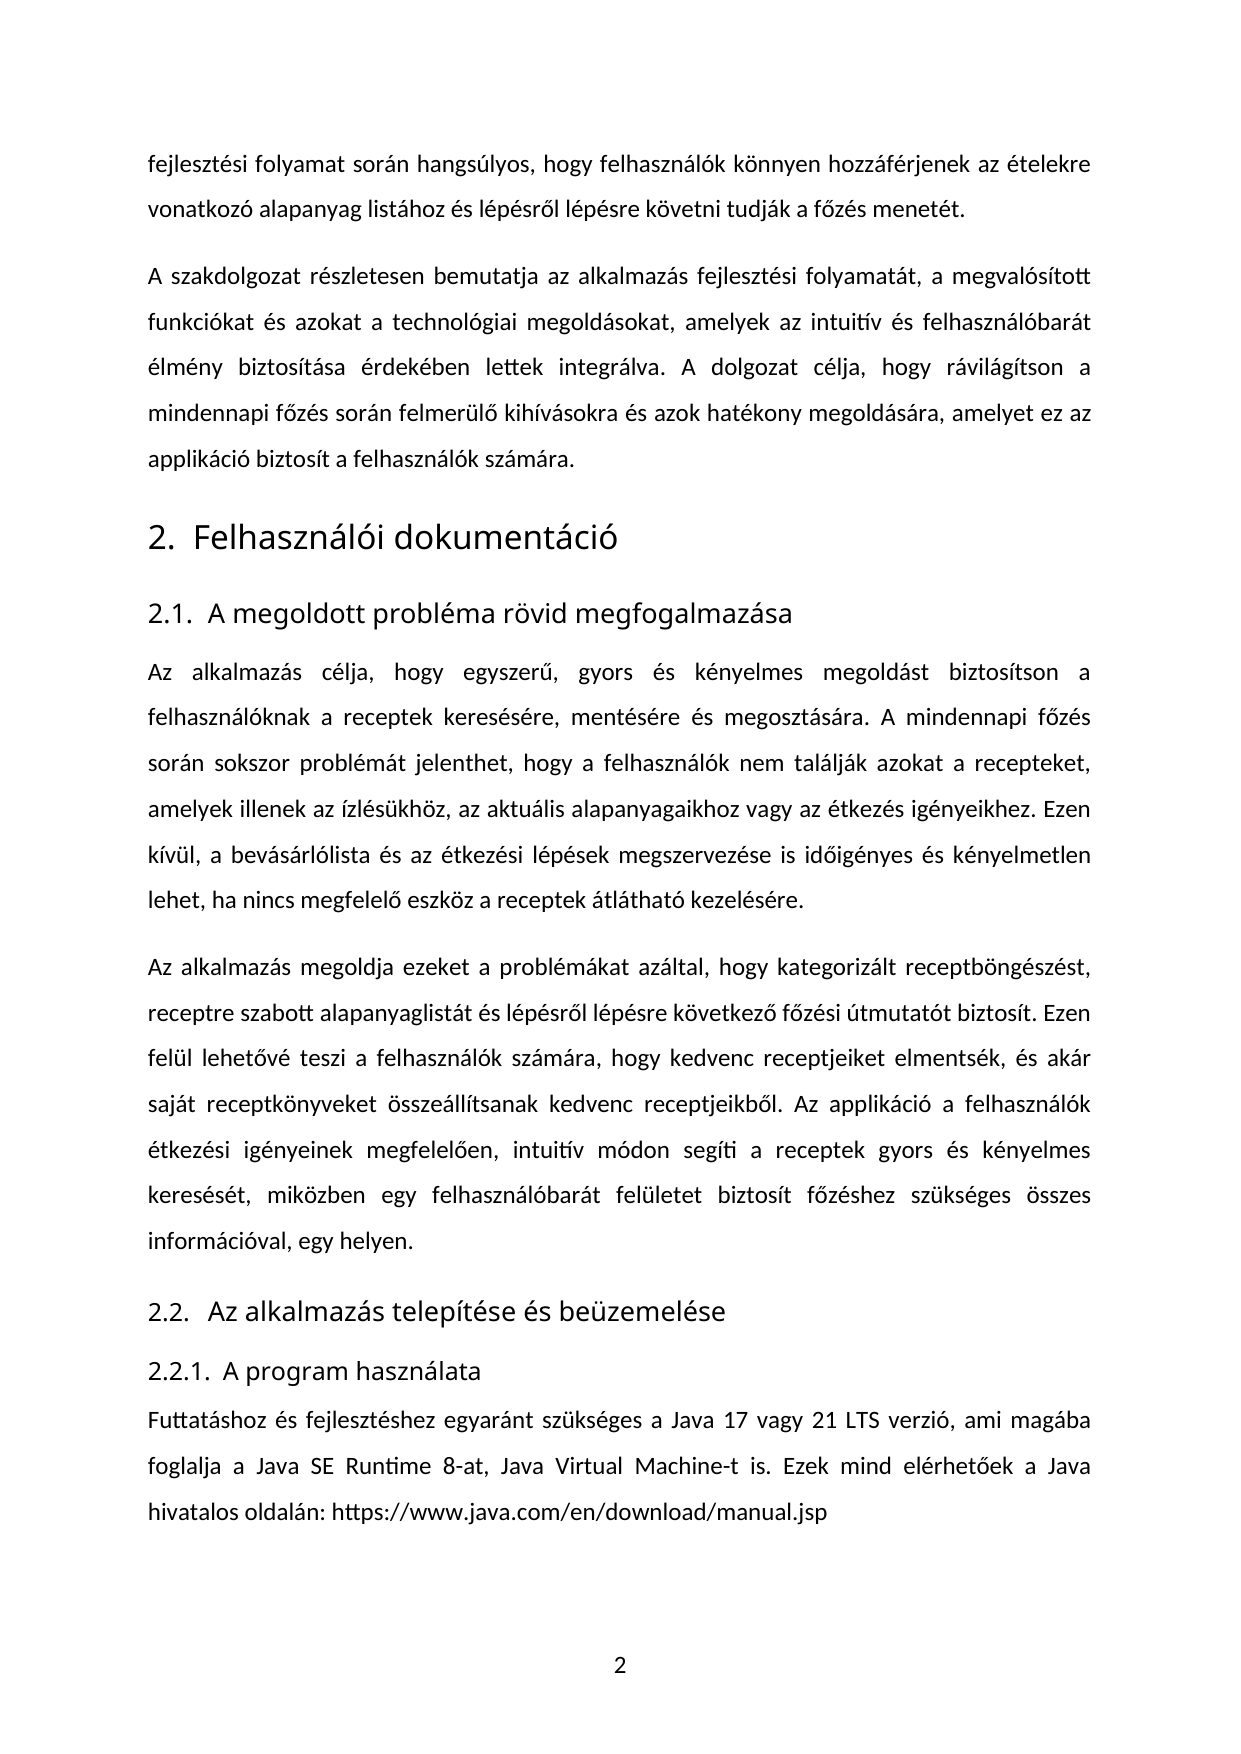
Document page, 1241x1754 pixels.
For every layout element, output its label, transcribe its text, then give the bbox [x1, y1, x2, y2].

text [148, 148, 1092, 224]
text Futtatáshoz és fejlesztéshez egyaránt szükséges a Java 17 vagy 21 LTS verzió, ami magába foglalja a Java SE Runtime 8-at, Java Virtual Machine-t is. Ezek mind elérhetőek a Java hivatalos oldalán: https://www.java.com/en/download/manual.jsp [148, 1404, 1092, 1527]
subtitle A megoldott probléma rövid megfogalmazása [148, 594, 1092, 631]
subtitle Felhasználói dokumentáció [148, 514, 1092, 559]
text Az alkalmazás megoldja ezeket a problémákat azáltal, hogy kategorizált receptböngészést, receptre szabott alapanyaglistát és lépésről lépésre következő főzési útmutatót biztosít. Ezen felül lehetővé teszi a felhasználók számára, hogy kedvenc receptjeiket elmentsék, és akár saját receptkönyveket összeállítsanak kedvenc receptjeikből. Az applikáció a felhasználók étkezési igényeinek megfelelően, intuitív módon segíti a receptek gyors és kényelmes keresését, miközben egy felhasználóbarát felületet biztosít főzéshez szükséges összes információval, egy helyen. [148, 951, 1092, 1256]
text A szakdolgozat részletesen bemutatja az alkalmazás fejlesztési folyamatát, a megvalósított funkciókat és azokat a technológiai megoldásokat, amelyek az intuitív és felhasználóbarát élmény biztosítása érdekében lettek integrálva. A dolgozat célja, hogy rávilágítson a mindennapi főzés során felmerülő kihívásokra és azok hatékony megoldására, amelyet ez az applikáció biztosít a felhasználók számára. [148, 260, 1092, 473]
subtitle A program használata [148, 1353, 1092, 1388]
text Az alkalmazás célja, hogy egyszerű, gyors és kényelmes megoldást biztosítson a felhasználóknak a receptek keresésére, mentésére és megosztására. A mindennapi főzés során sokszor problémát jelenthet, hogy a felhasználók nem találják azokat a recepteket, amelyek illenek az ízlésükhöz, az aktuális alapanyagaikhoz vagy az étkezés igényeikhez. Ezen kívül, a bevásárlólista és az étkezési lépések megszervezése is időigényes és kényelmetlen lehet, ha nincs megfelelő eszköz a receptek átlátható kezelésére. [148, 656, 1092, 915]
subtitle Az alkalmazás telepítése és beüzemelése [148, 1292, 1092, 1329]
